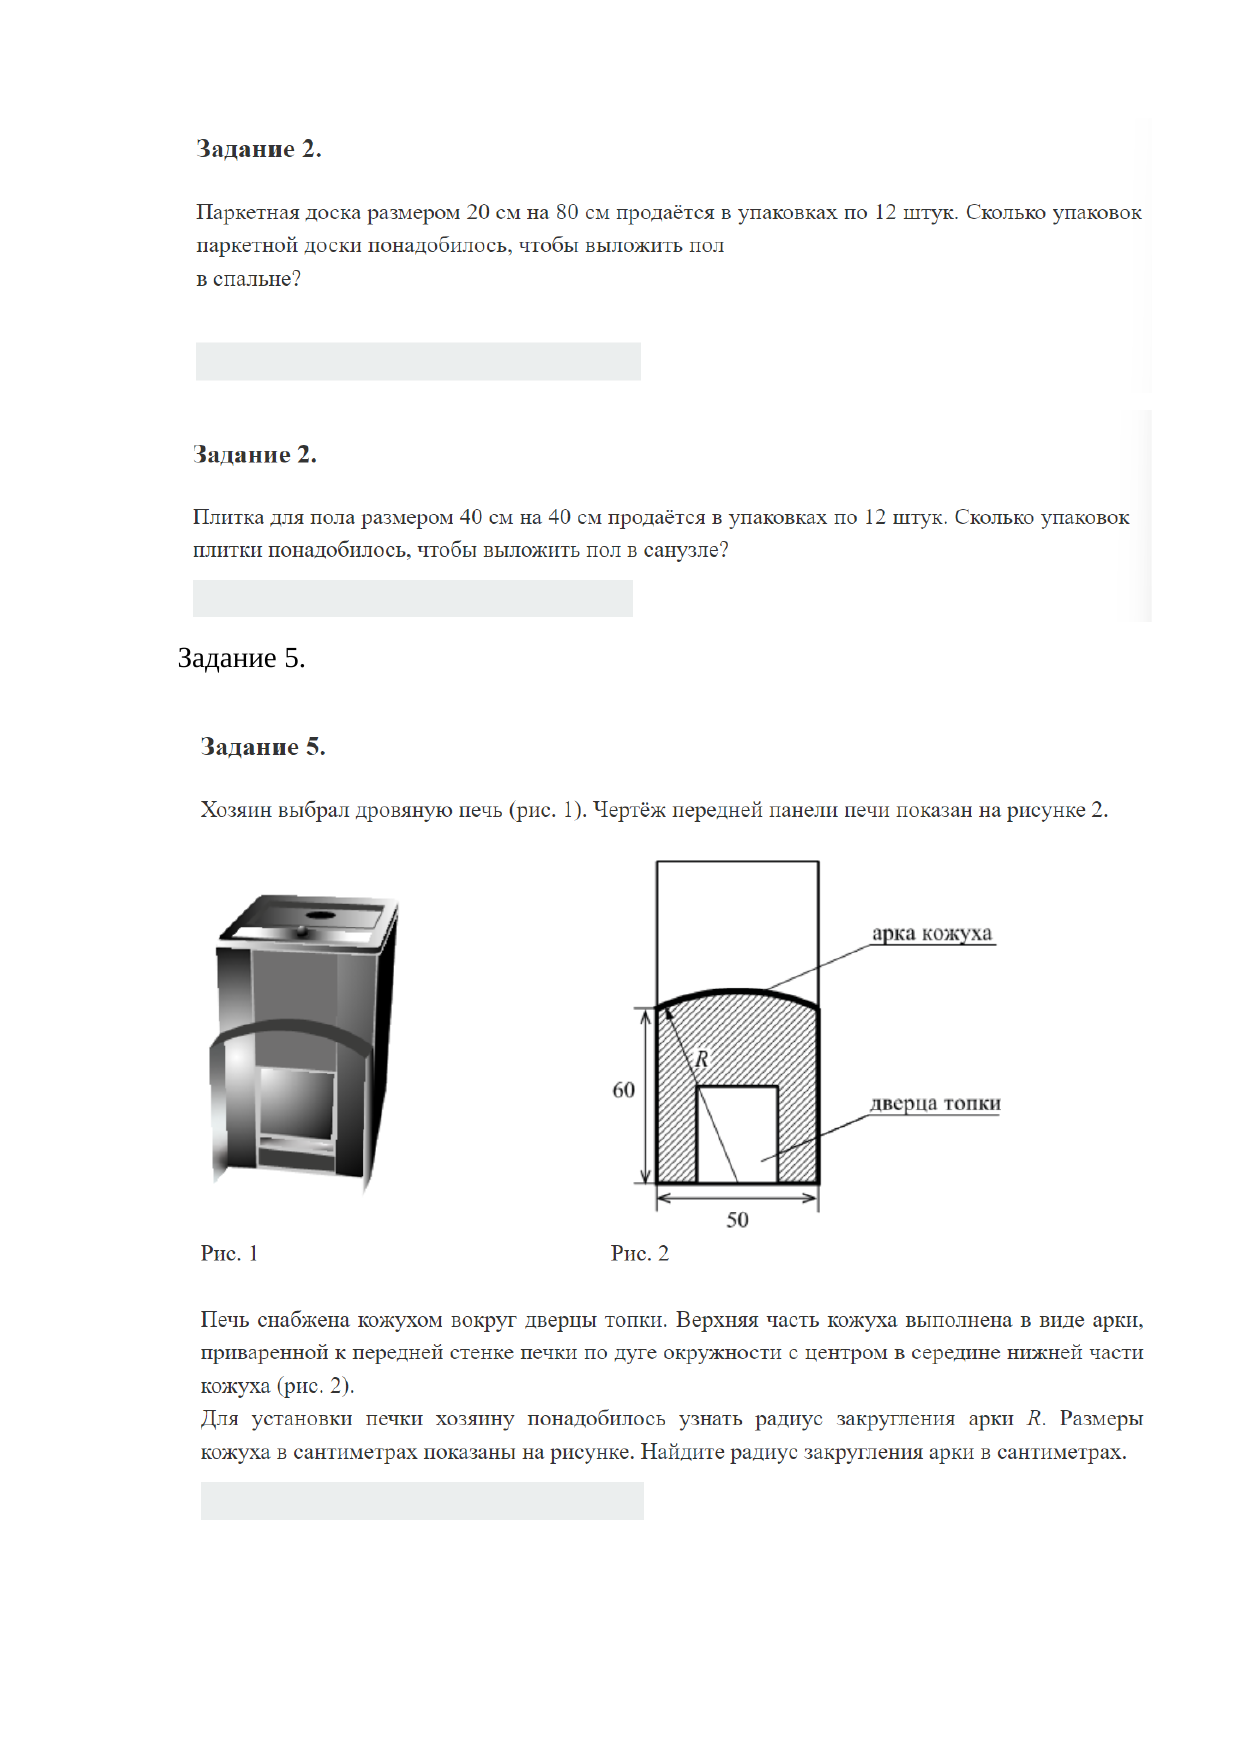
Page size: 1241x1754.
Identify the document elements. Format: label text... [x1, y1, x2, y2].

text Задание 5. [177, 641, 1152, 674]
picture [177, 118, 1152, 393]
picture [177, 692, 1152, 1533]
picture [177, 410, 1152, 622]
